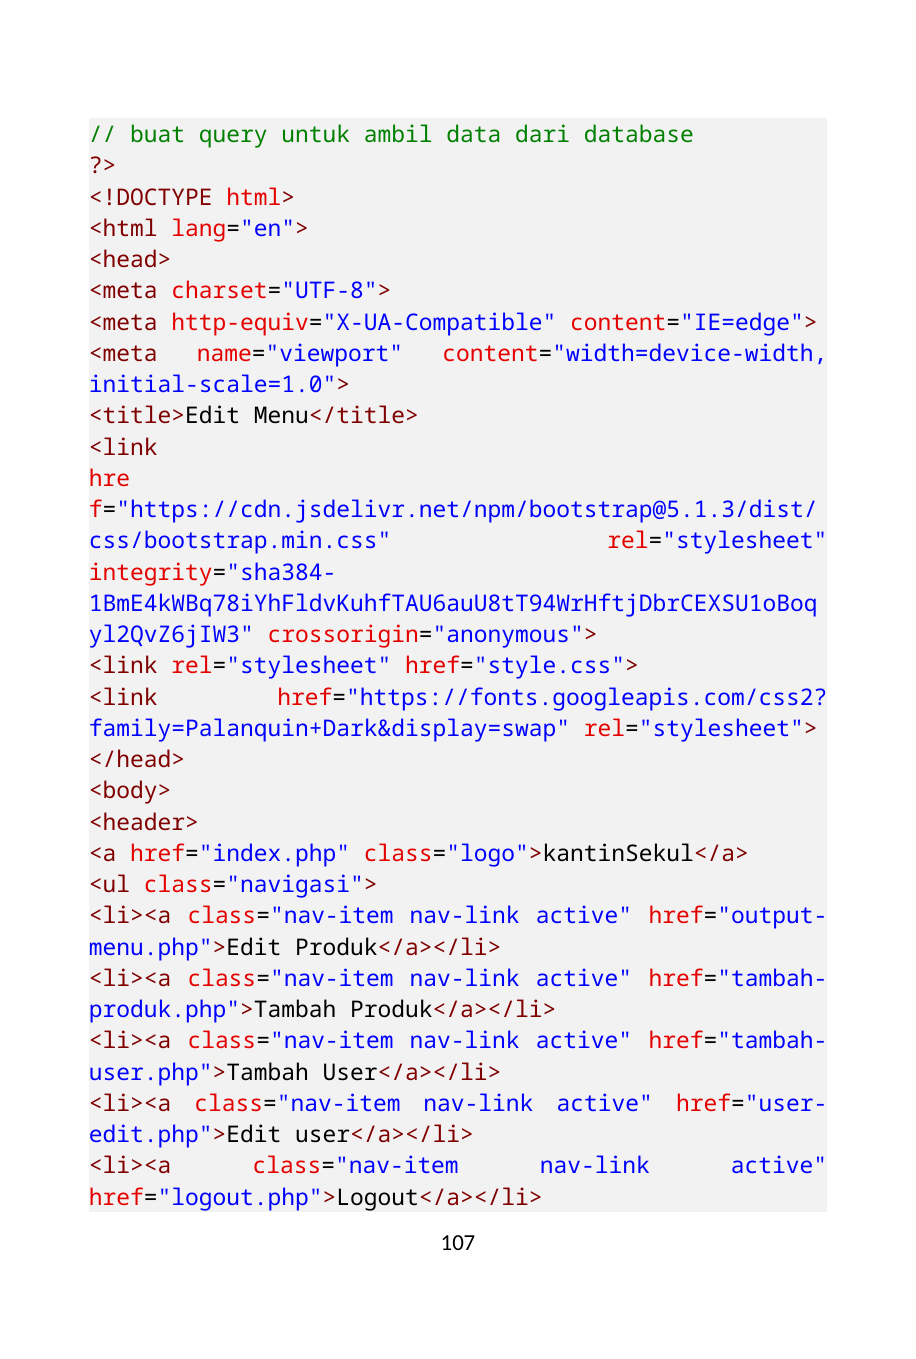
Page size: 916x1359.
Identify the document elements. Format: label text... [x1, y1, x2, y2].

text <meta charset="UTF-8"> [89, 274, 827, 306]
text <!DOCTYPE html> [89, 181, 827, 212]
text </head> [89, 743, 827, 774]
text <body> [89, 774, 827, 806]
text <meta name="viewport" content="width=device-width, initial-scale=1.0"> [89, 337, 827, 399]
text <title>Edit Menu</title> [89, 399, 827, 431]
text <ul class="navigasi"> [89, 868, 827, 899]
text <li><a class="nav-item nav-link active" href="tambah-produk.php">Tambah Produk</a></li> [89, 962, 827, 1024]
text <head> [89, 243, 827, 274]
text ?> [89, 149, 827, 181]
text <li><a class="nav-item nav-link active" href="tambah-user.php">Tambah User</a></li> [89, 1024, 827, 1087]
text <link href="https://fonts.googleapis.com/css2?family=Palanquin+Dark&display=swap" rel="stylesheet"> [89, 681, 827, 743]
text <header> [89, 806, 827, 837]
text <li><a class="nav-item nav-link active" href="output-menu.php">Edit Produk</a></li> [89, 899, 827, 962]
text <link href="https://cdn.jsdelivr.net/npm/bootstrap@5.1.3/dist/css/bootstrap.min.css" rel="stylesheet" integrity="sha384-1BmE4kWBq78iYhFldvKuhfTAU6auU8tT94WrHftjDbrCEXSU1oBoqyl2QvZ6jIW3" crossorigin="anonymous"> [89, 431, 827, 649]
text <meta http-equiv="X-UA-Compatible" content="IE=edge"> [89, 306, 827, 337]
text <html lang="en"> [89, 212, 827, 243]
text <li><a class="nav-item nav-link active" href="user-edit.php">Edit user</a></li> [89, 1087, 827, 1149]
text <a href="index.php" class="logo">kantinSekul</a> [89, 837, 827, 868]
text <link rel="stylesheet" href="style.css"> [89, 649, 827, 681]
text <li><a class="nav-item nav-link active" href="logout.php">Logout</a></li> [89, 1149, 827, 1212]
text // buat query untuk ambil data dari database [89, 118, 827, 149]
